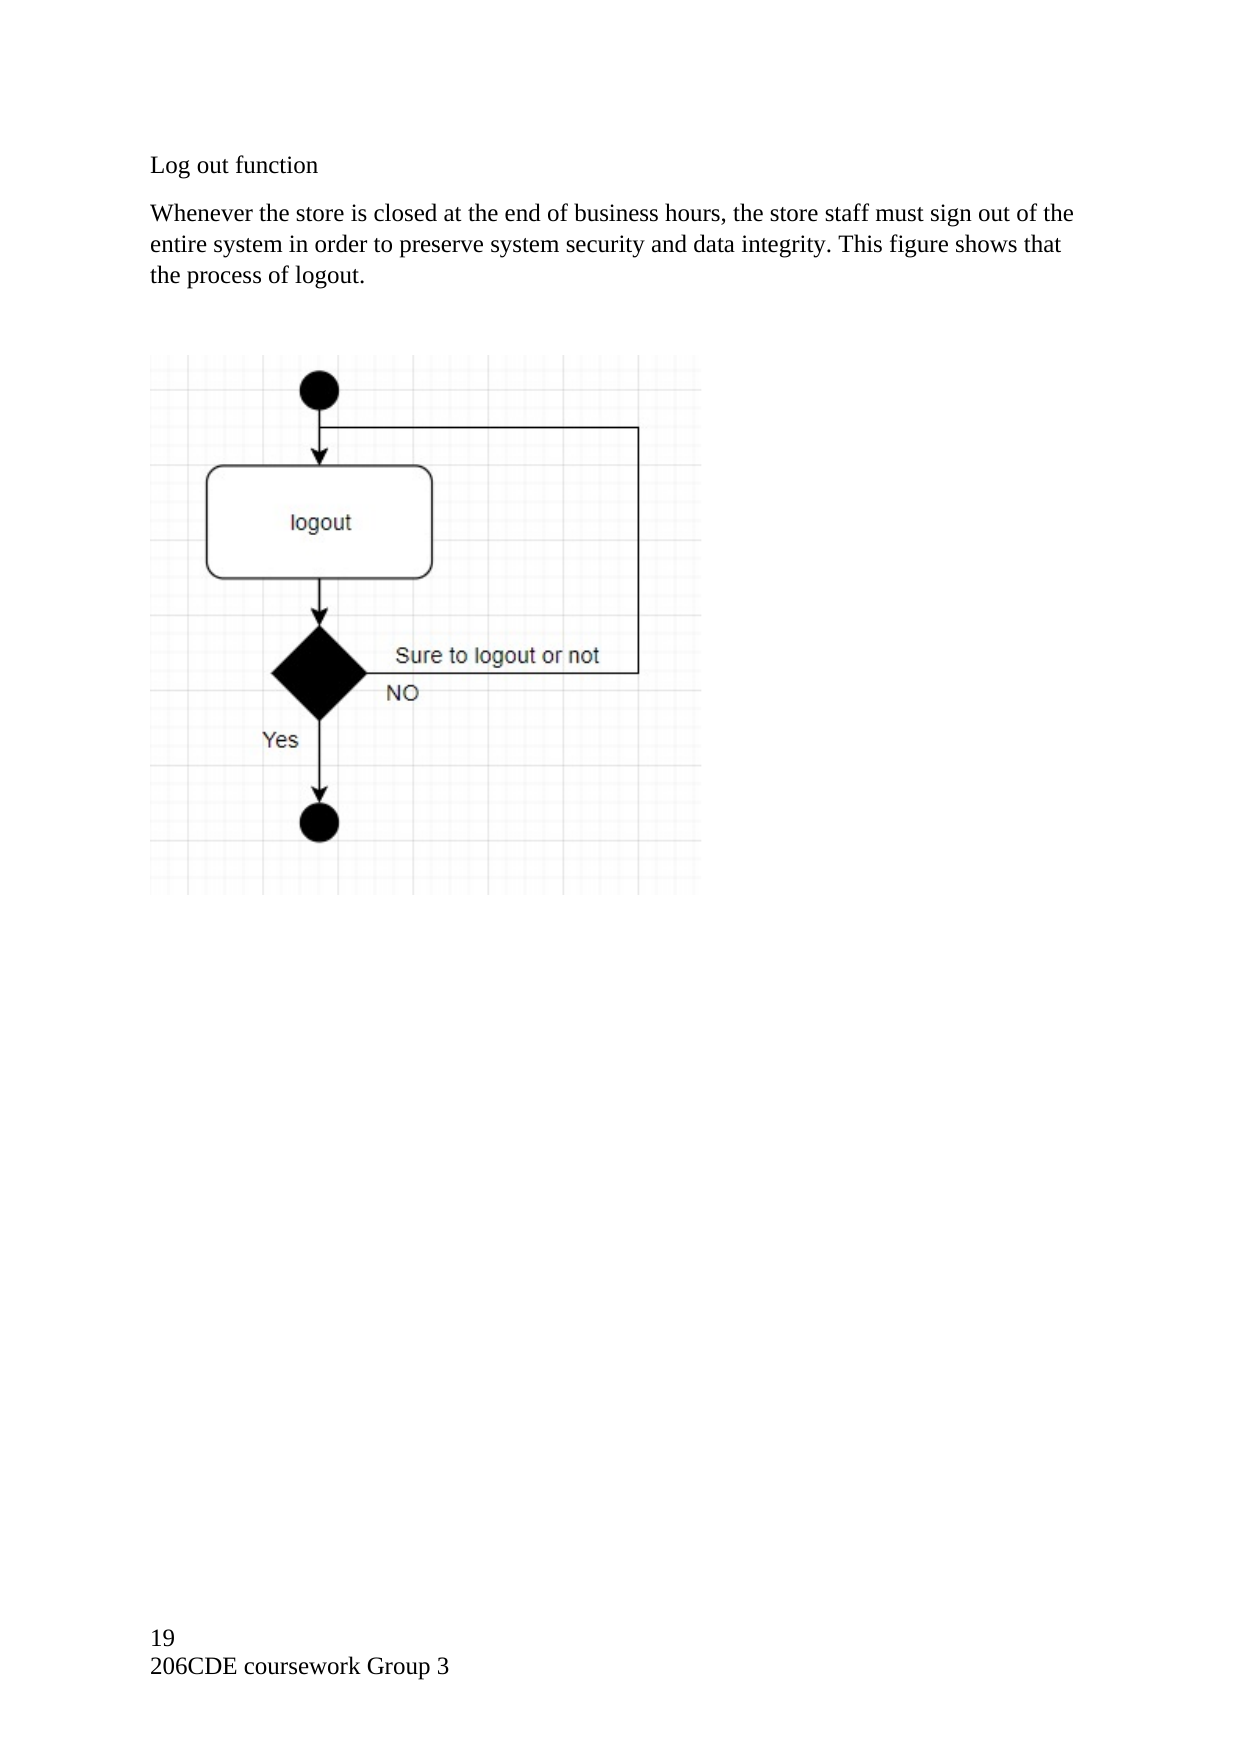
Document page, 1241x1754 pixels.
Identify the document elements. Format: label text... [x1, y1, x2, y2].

text Whenever the store is closed at the end of business hours, the store staff must sign out of the entire system in order to preserve system security and data integrity. This figure shows that the process of logout. [150, 198, 1090, 288]
picture [150, 355, 702, 895]
text Log out function [150, 150, 1090, 179]
